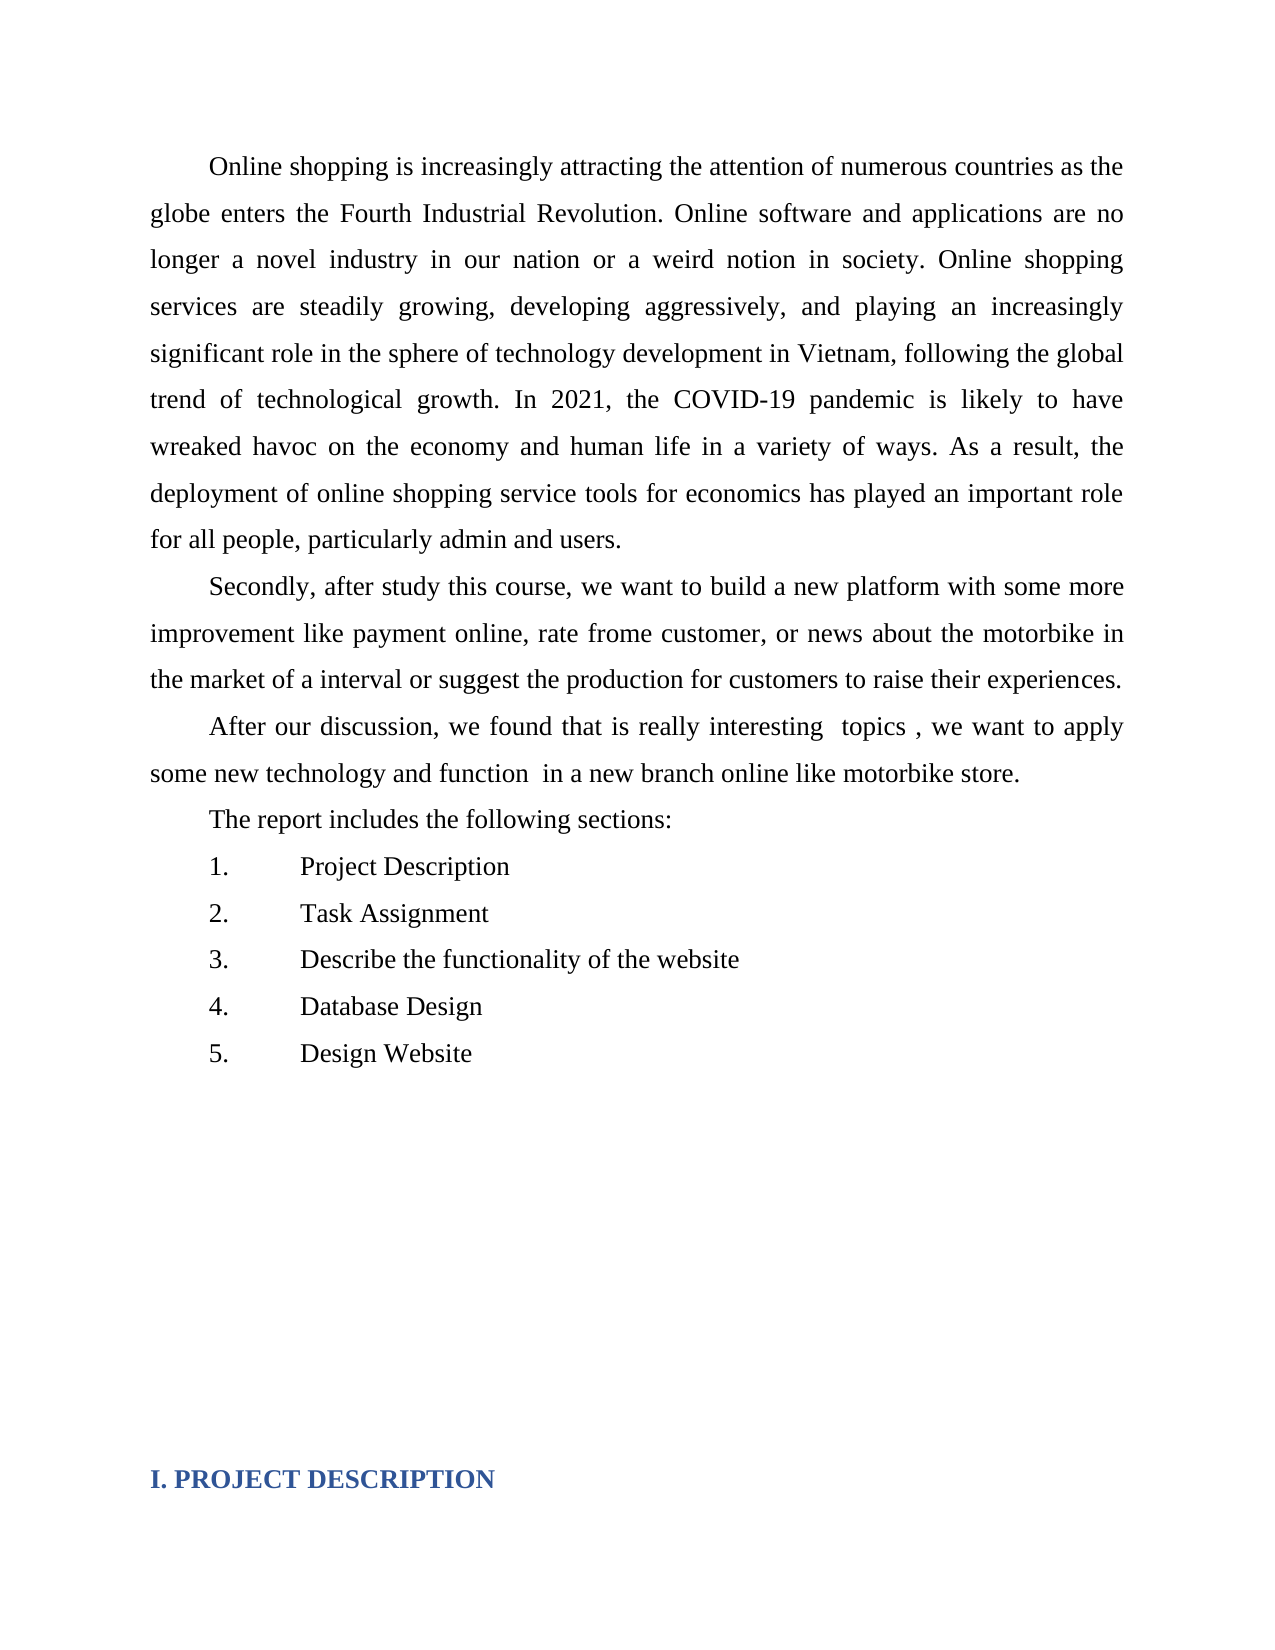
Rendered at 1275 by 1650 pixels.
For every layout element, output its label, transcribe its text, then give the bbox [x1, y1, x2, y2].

text 3. Describe the functionality of the website [150, 943, 1125, 974]
text 2. Task Assignment [150, 897, 1125, 928]
text 5. Design Website [150, 1037, 1125, 1068]
text 1. Project Description [150, 850, 1125, 881]
text After our discussion, we found that is really interesting topics , we want to apply some new technology and function in a new branch online like motorbike store. [150, 710, 1125, 788]
text The report includes the following sections: [150, 803, 1125, 834]
text 4. Database Design [150, 990, 1125, 1021]
text Online shopping is increasingly attracting the attention of numerous countries as the globe enters the Fourth Industrial Revolution. Online software and applications are no longer a novel industry in our nation or a weird notion in society. Online shopping services are steadily growing, developing aggressively, and playing an increasingly significant role in the sphere of technology development in Vietnam, following the global trend of technological growth. In 2021, the COVID-19 pandemic is likely to have wreaked havoc on the economy and human life in a variety of ways. As a result, the deployment of online shopping service tools for economics has played an important role for all people, particularly admin and users. [150, 150, 1125, 554]
text Secondly, after study this course, we want to build a new platform with some more improvement like payment online, rate frome customer, or news about the motorbike in the market of a interval or suggest the production for customers to raise their experiences. [150, 570, 1125, 694]
text I. PROJECT DESCRIPTION [150, 1463, 1125, 1494]
